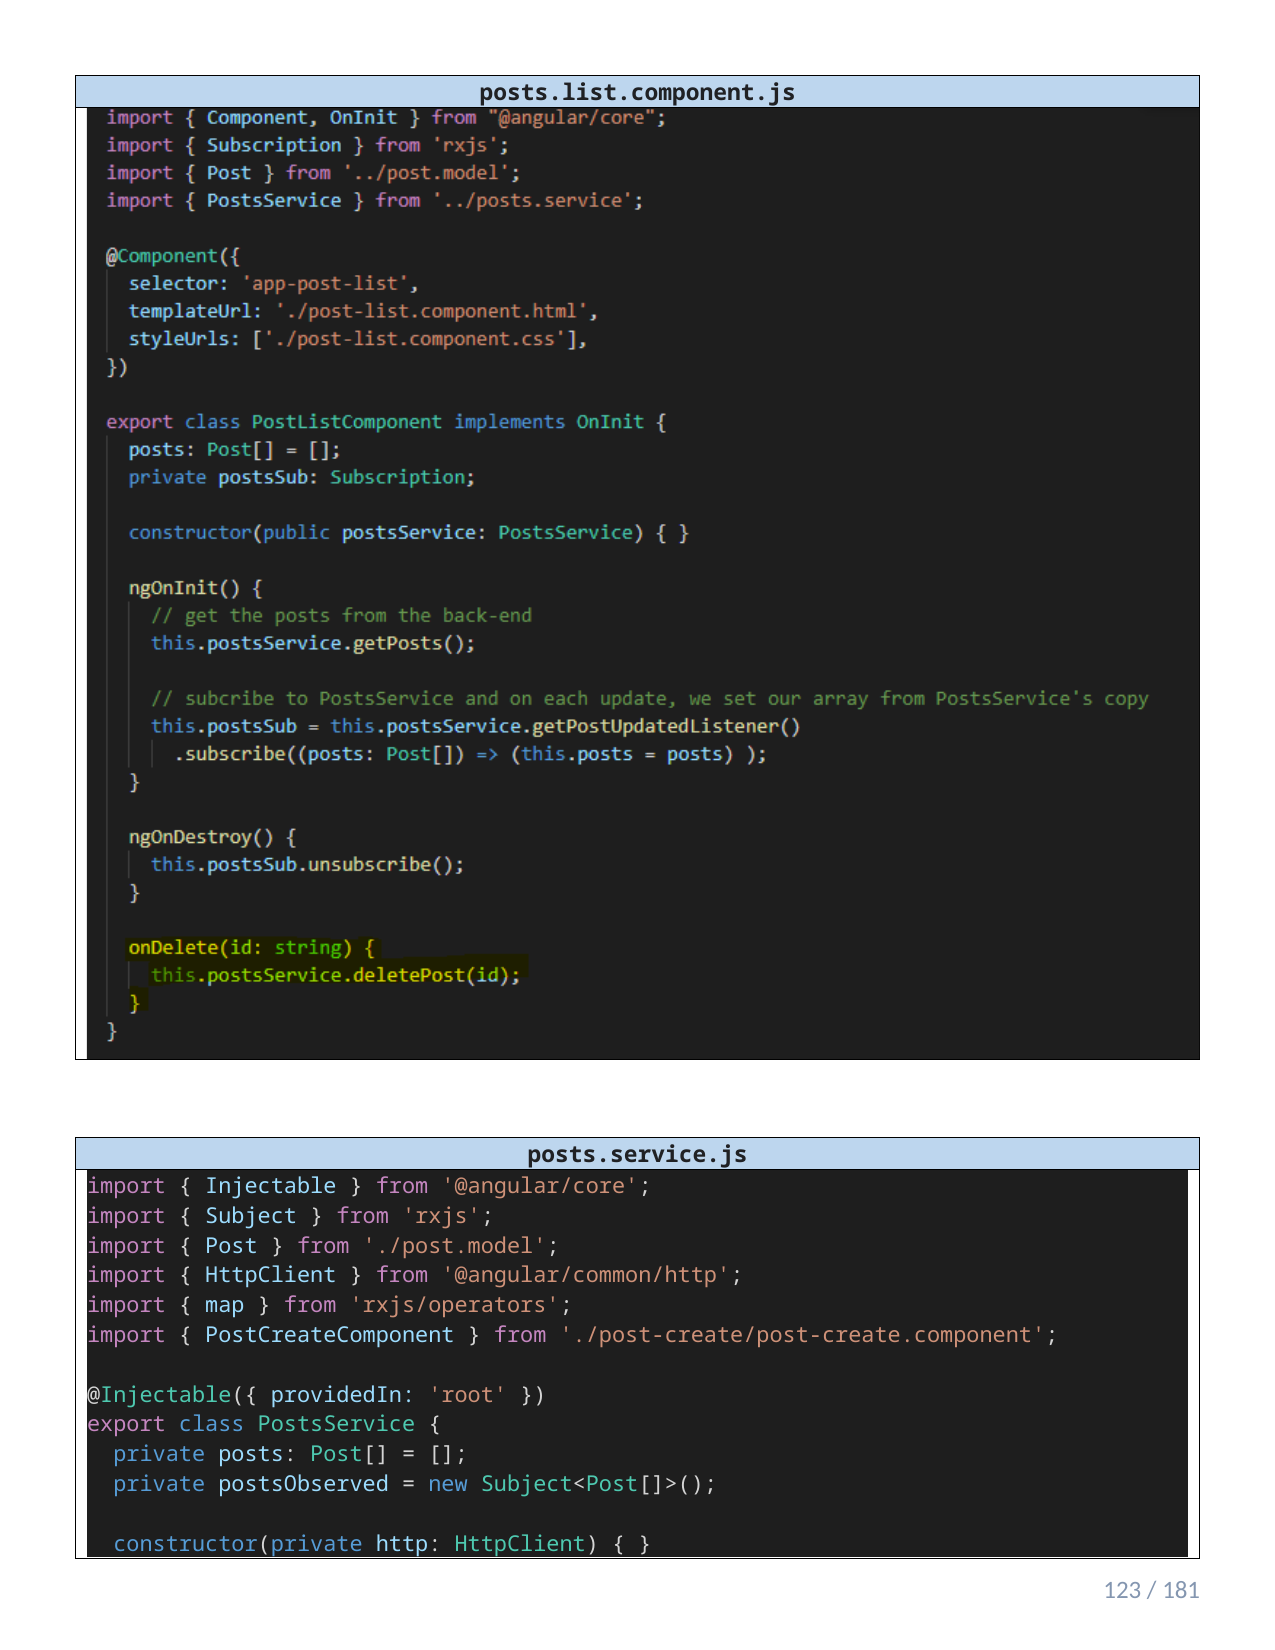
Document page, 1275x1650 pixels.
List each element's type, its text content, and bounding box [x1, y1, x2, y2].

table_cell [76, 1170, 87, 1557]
table_cell [76, 108, 86, 1059]
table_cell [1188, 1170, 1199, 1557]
picture [86, 108, 1200, 1059]
table_header posts.service.js [76, 1138, 1199, 1169]
table_header posts.list.component.js [76, 76, 1199, 107]
